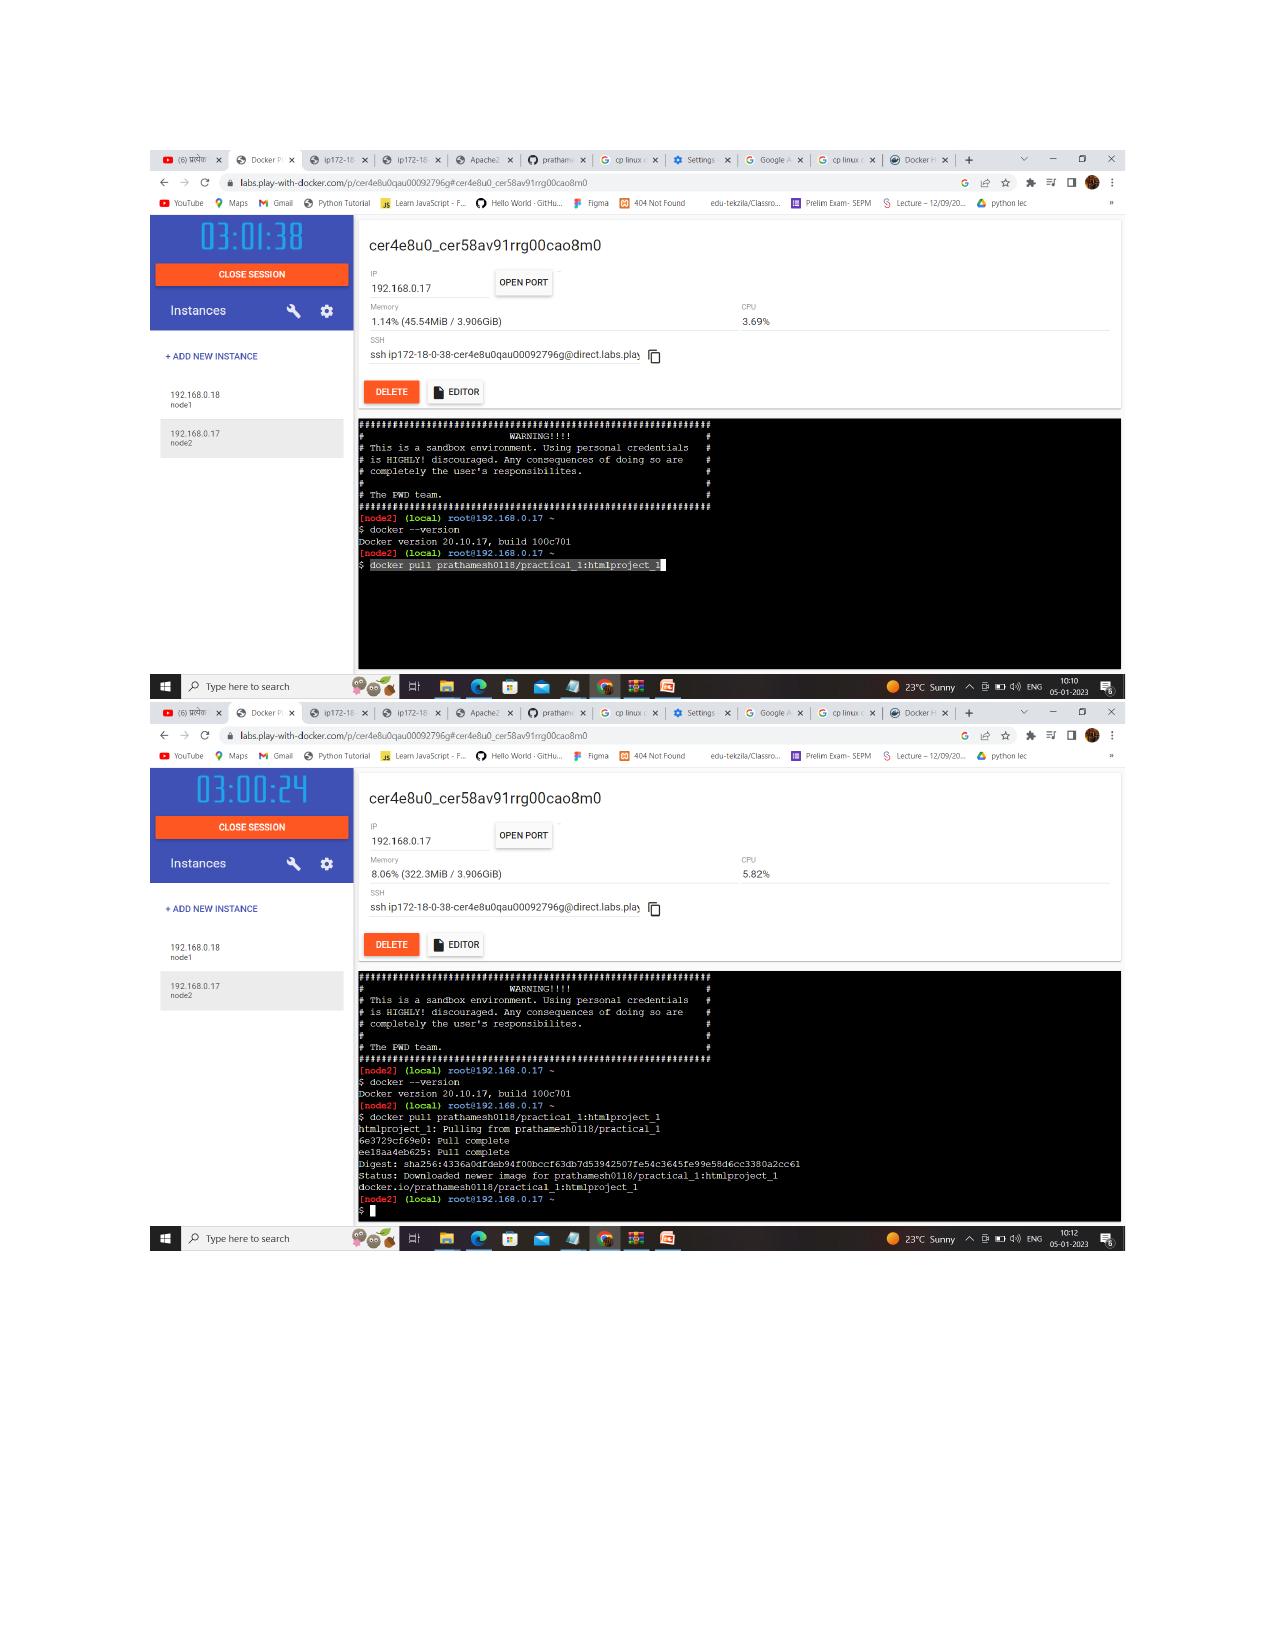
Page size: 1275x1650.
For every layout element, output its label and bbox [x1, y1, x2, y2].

picture [150, 702, 1125, 1251]
picture [150, 150, 1125, 699]
